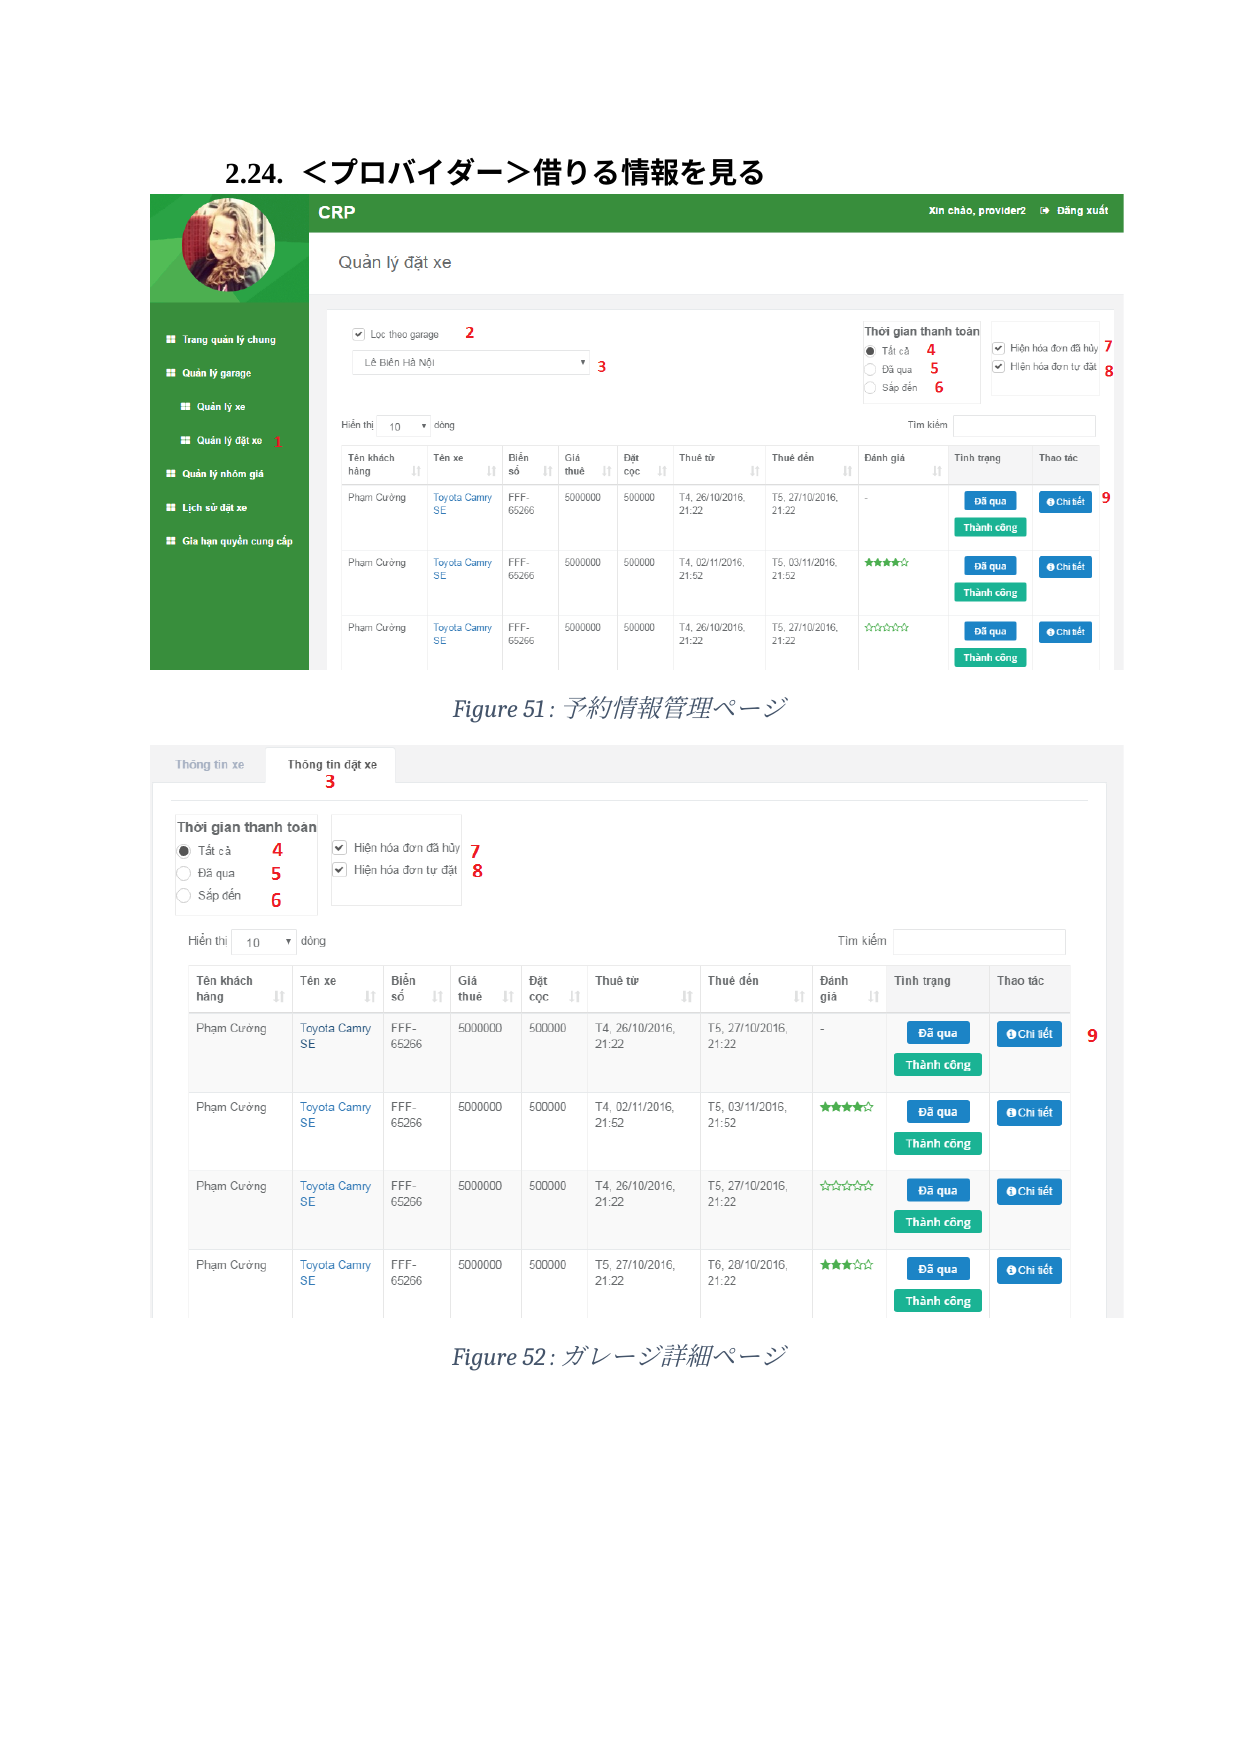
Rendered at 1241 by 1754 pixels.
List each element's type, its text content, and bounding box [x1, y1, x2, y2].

picture [150, 194, 1124, 670]
text Figure 51 : 予約情報管理ページ [150, 689, 1090, 725]
subtitle ＜プロバイダー＞借りる情報を見る [225, 150, 1090, 192]
picture [150, 745, 1124, 1318]
text Figure 52 : ガレージ詳細ページ [150, 1336, 1090, 1372]
